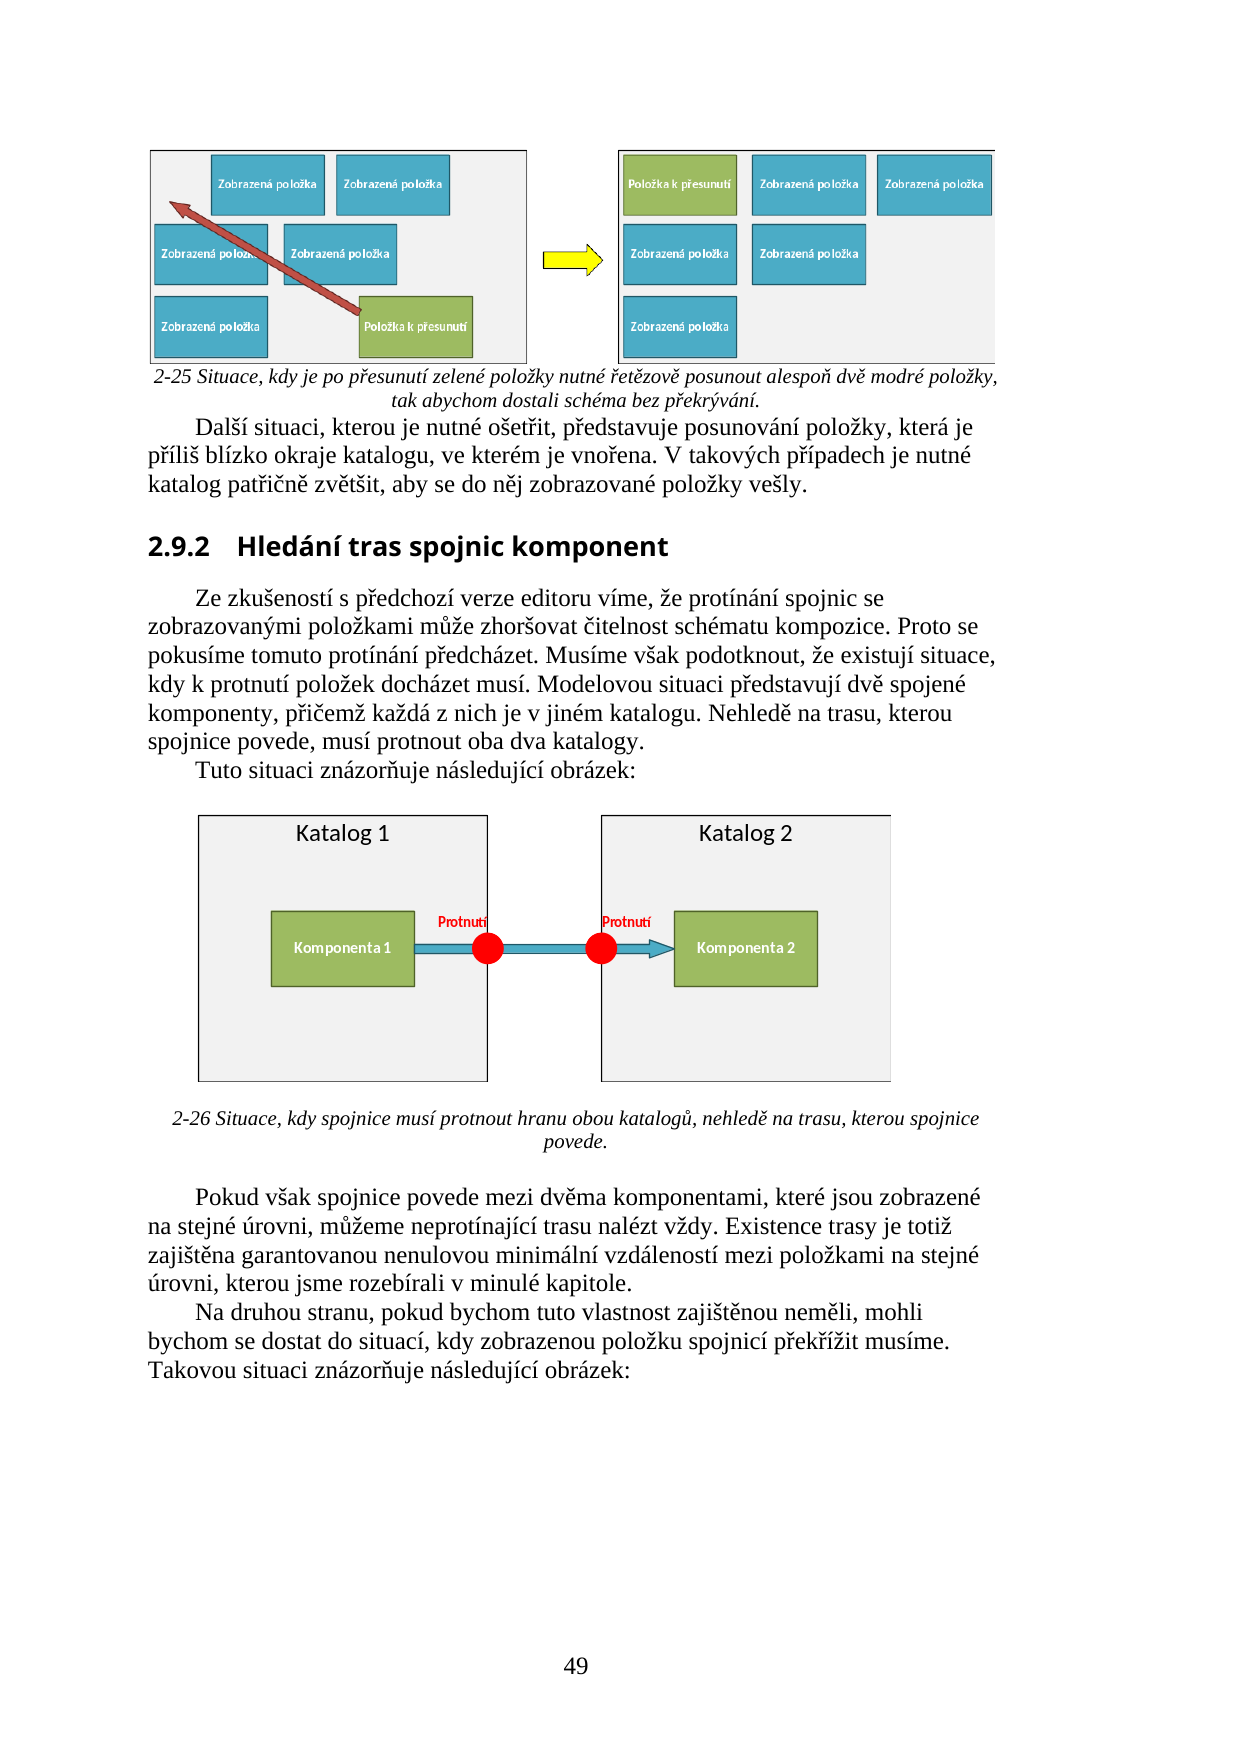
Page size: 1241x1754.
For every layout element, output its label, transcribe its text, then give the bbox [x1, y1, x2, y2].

text Ze zkušeností s předchozí verze editoru víme, že protínání spojnic se zobrazovanými položkami může zhoršovat čitelnost schématu kompozice. Proto se pokusíme tomuto protínání předcházet. Musíme však podotknout, že existují situace, kdy k protnutí položek docházet musí. Modelovou situaci představují dvě spojené komponenty, přičemž každá z nich je v jiném katalogu. Nehledě na trasu, kterou spojnice povede, musí protnout oba dva katalogy. [148, 583, 1004, 755]
text Další situaci, kterou je nutné ošetřit, představuje posunování položky, která je příliš blízko okraje katalogu, ve kterém je vnořena. V takových případech je nutné katalog patřičně zvětšit, aby se do něj zobrazované položky vešly. [148, 412, 1004, 498]
text Na druhou stranu, pokud bychom tuto vlastnost zajištěnou neměli, mohli bychom se dostat do situací, kdy zobrazenou položku spojnicí překřížit musíme. Takovou situaci znázorňuje následující obrázek: [148, 1297, 1004, 1383]
text Tuto situaci znázorňuje následující obrázek: [148, 755, 1004, 784]
subtitle Hledání tras spojnic komponent [148, 527, 1004, 564]
text Pokud však spojnice povede mezi dvěma komponentami, které jsou zobrazené na stejné úrovni, můžeme neprotínající trasu nalézt vždy. Existence trasy je totiž zajištěna garantovanou nenulovou minimální vzdáleností mezi položkami na stejné úrovni, kterou jsme rozebírali v minulé kapitole. [148, 1182, 1004, 1297]
